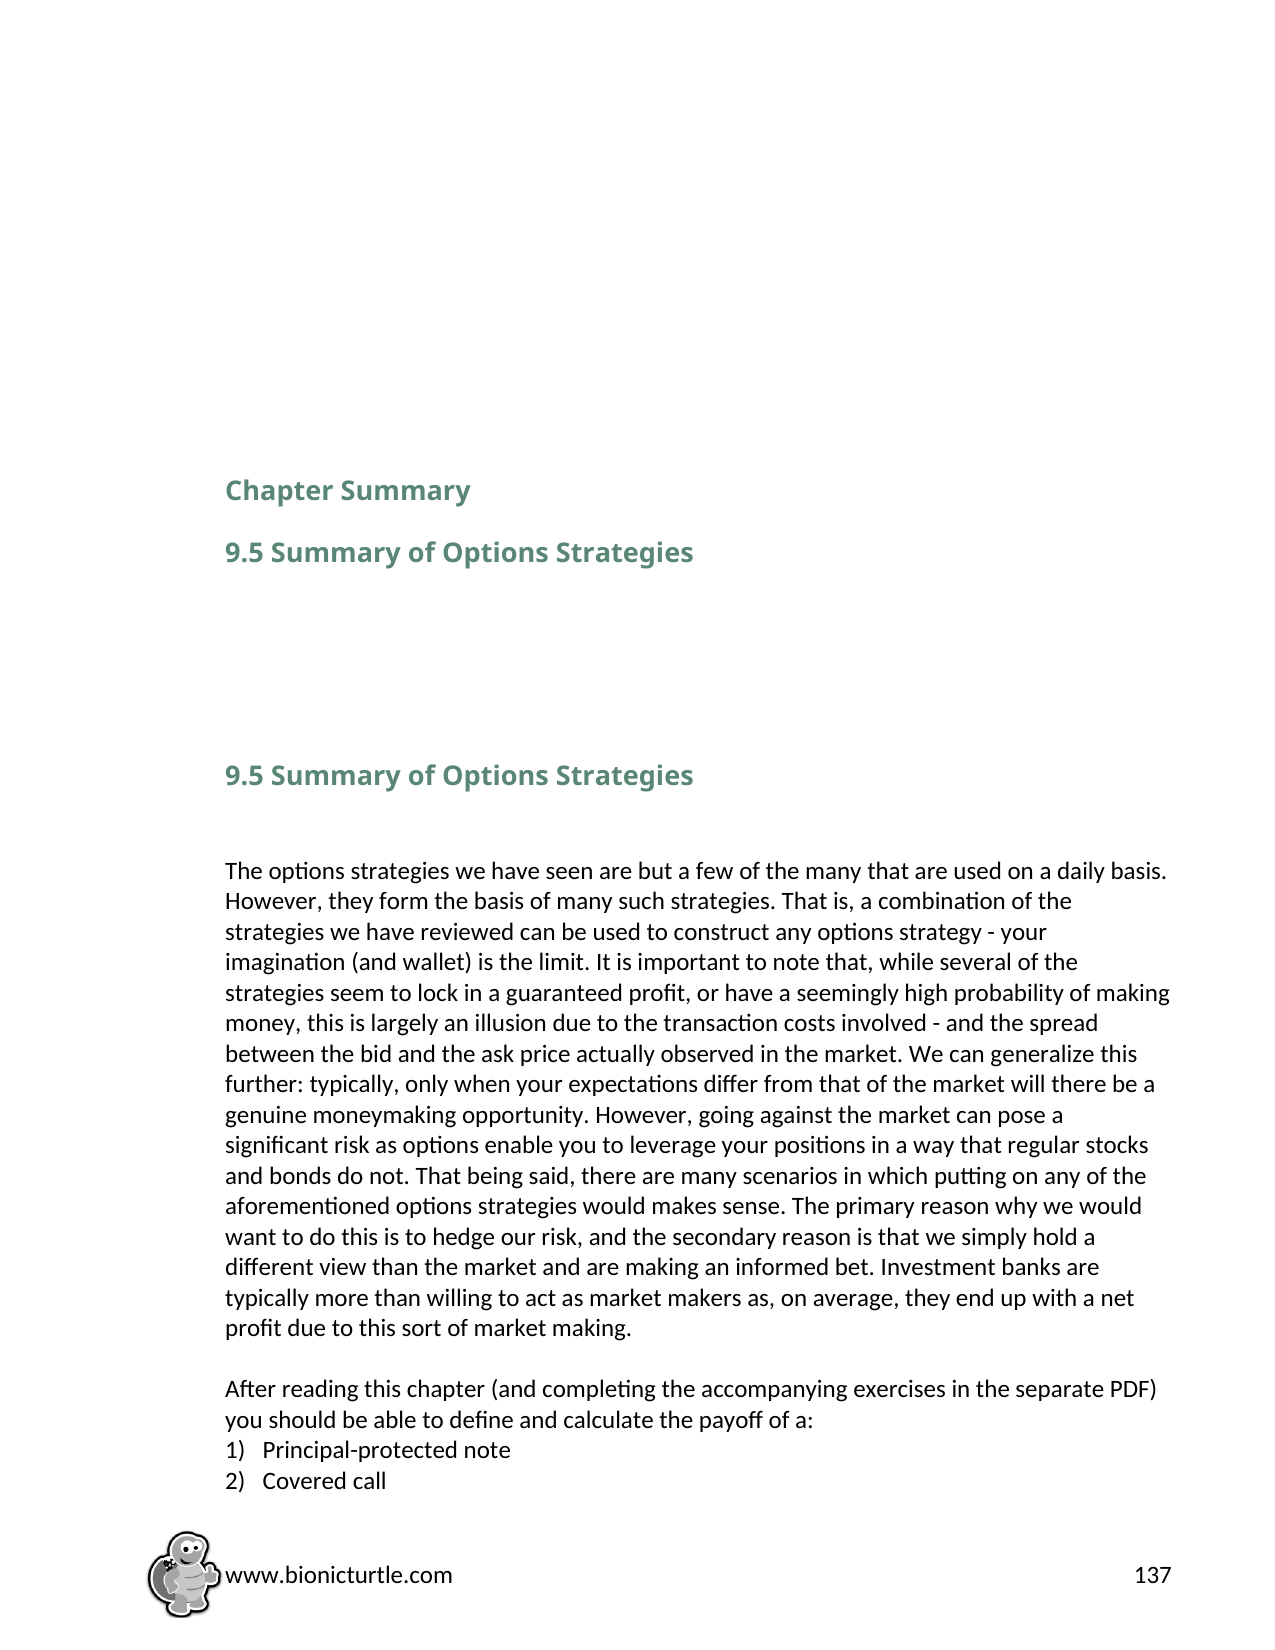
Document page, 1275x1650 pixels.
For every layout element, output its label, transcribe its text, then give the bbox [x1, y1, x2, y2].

list Principal-protected note [225, 1435, 1172, 1465]
text The options strategies we have seen are but a few of the many that are used on a daily basis. However, they form the basis of many such strategies. That is, a combination of the strategies we have reviewed can be used to construct any options strategy - your imagination (and wallet) is the limit. It is important to note that, while several of the strategies seem to lock in a guaranteed profit, or have a seemingly high probability of making money, this is largely an illusion due to the transaction costs involved - and the spread between the bid and the ask price actually observed in the market. We can generalize this further: typically, only when your expectations differ from that of the market will there be a genuine moneymaking opportunity. However, going against the market can pose a significant risk as options enable you to leverage your positions in a way that regular stocks and bonds do not. That being said, there are many scenarios in which putting on any of the aforementioned options strategies would makes sense. The primary reason why we would want to do this is to hedge our risk, and the secondary reason is that we simply hold a different view than the market and are making an informed bet. Investment banks are typically more than willing to act as market makers as, on average, they end up with a net profit due to this sort of market making. [225, 855, 1172, 1343]
list Covered call [225, 1465, 1172, 1496]
text After reading this chapter (and completing the accompanying exercises in the separate PDF) you should be able to define and calculate the payoff of a: [225, 1374, 1172, 1435]
